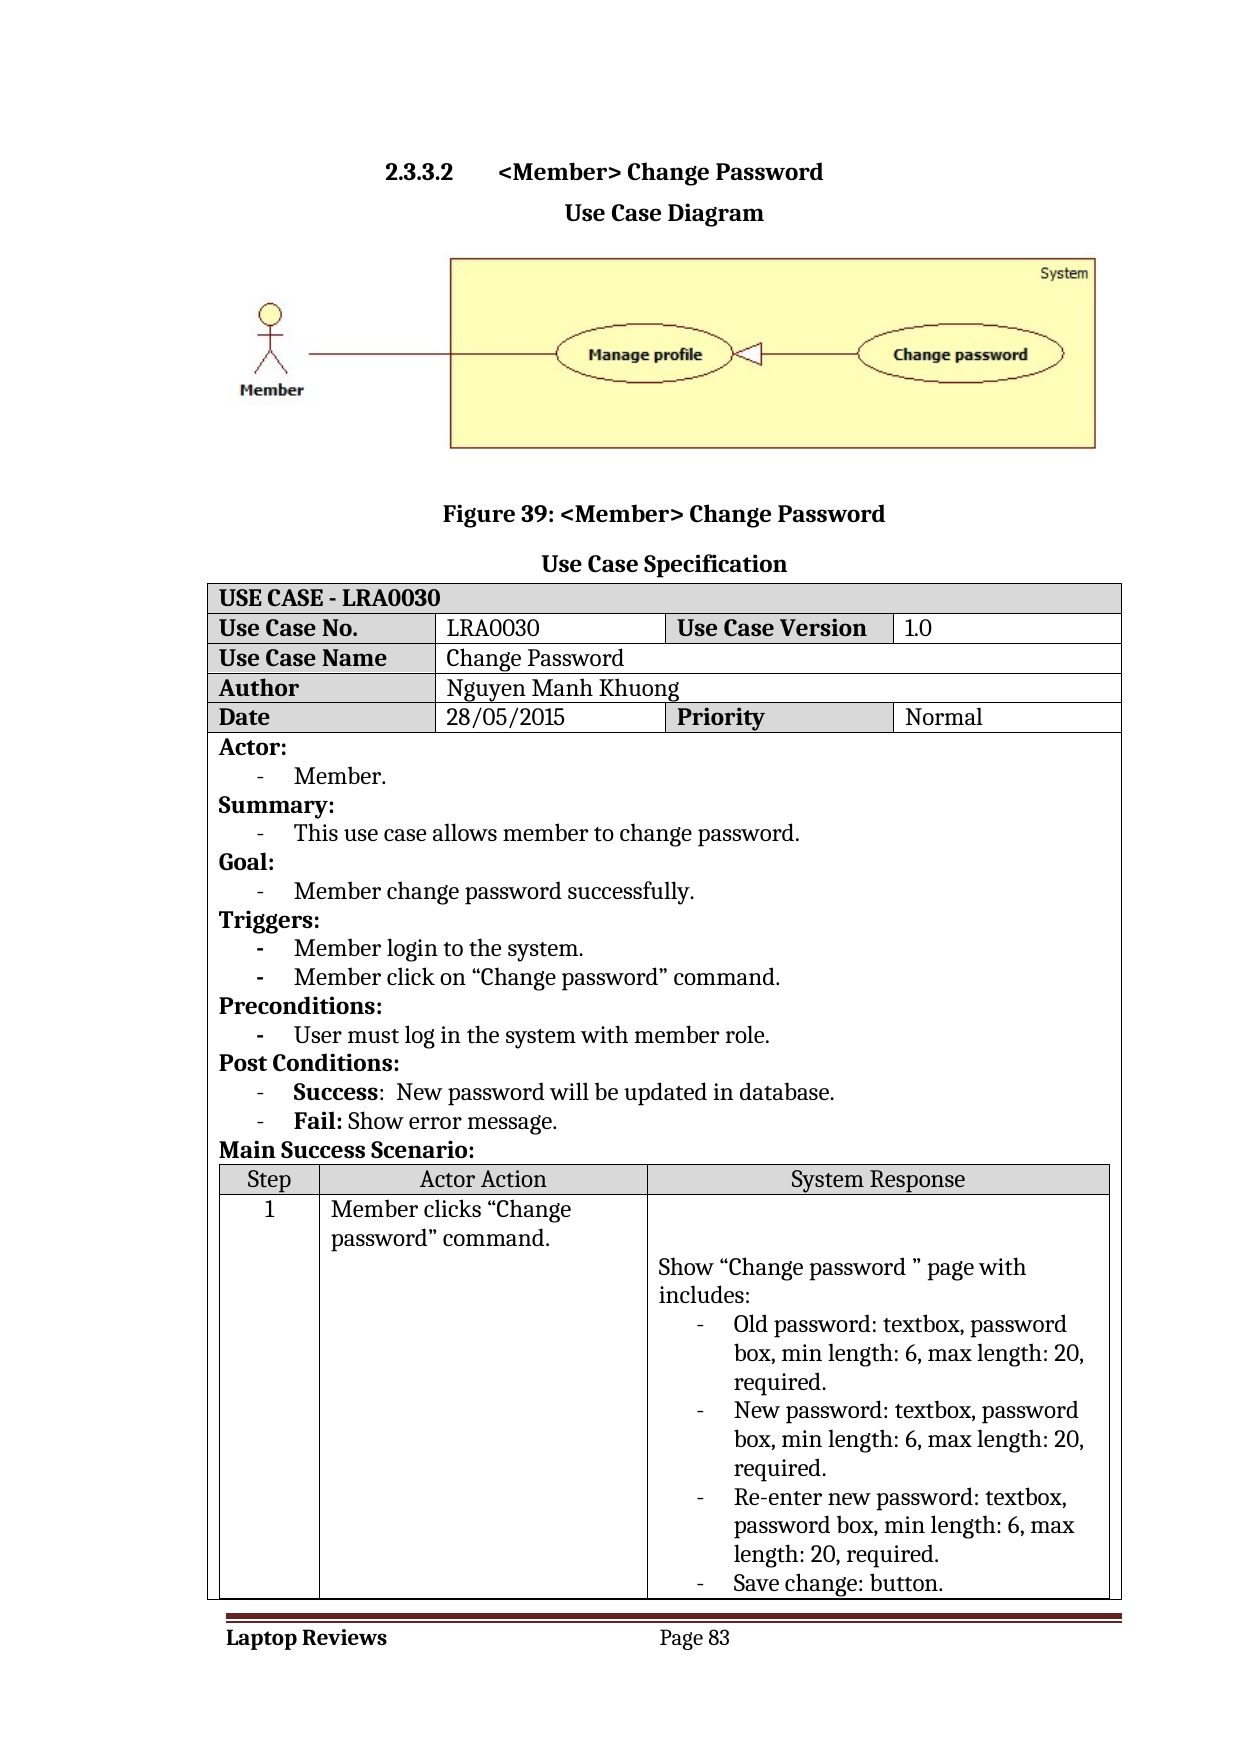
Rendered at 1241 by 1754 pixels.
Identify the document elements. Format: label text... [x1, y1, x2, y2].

table_cell LRA0030 [436, 614, 665, 643]
table_cell Use Case Version [666, 614, 893, 643]
table_header USE CASE - LRA0030 [208, 584, 1121, 613]
table_cell Normal [894, 703, 1121, 732]
picture [207, 231, 1123, 476]
table_cell 1.0 [894, 614, 1121, 643]
table_cell Author [208, 674, 435, 702]
table_cell Change Password [436, 644, 1121, 672]
subtitle Use Case Diagram [207, 199, 1122, 227]
table_cell Priority [666, 703, 893, 732]
text Figure 39: <Member> Change Password [207, 500, 1122, 529]
subtitle Use Case Specification [207, 550, 1122, 579]
table_cell Use Case Name [208, 644, 435, 672]
table_cell Use Case No. [208, 614, 435, 643]
table_cell 28/05/2015 [436, 703, 665, 732]
table_cell Nguyen Manh Khuong [436, 674, 1121, 702]
table_cell Date [208, 703, 435, 732]
subtitle <Member> Change Password [385, 157, 1122, 186]
